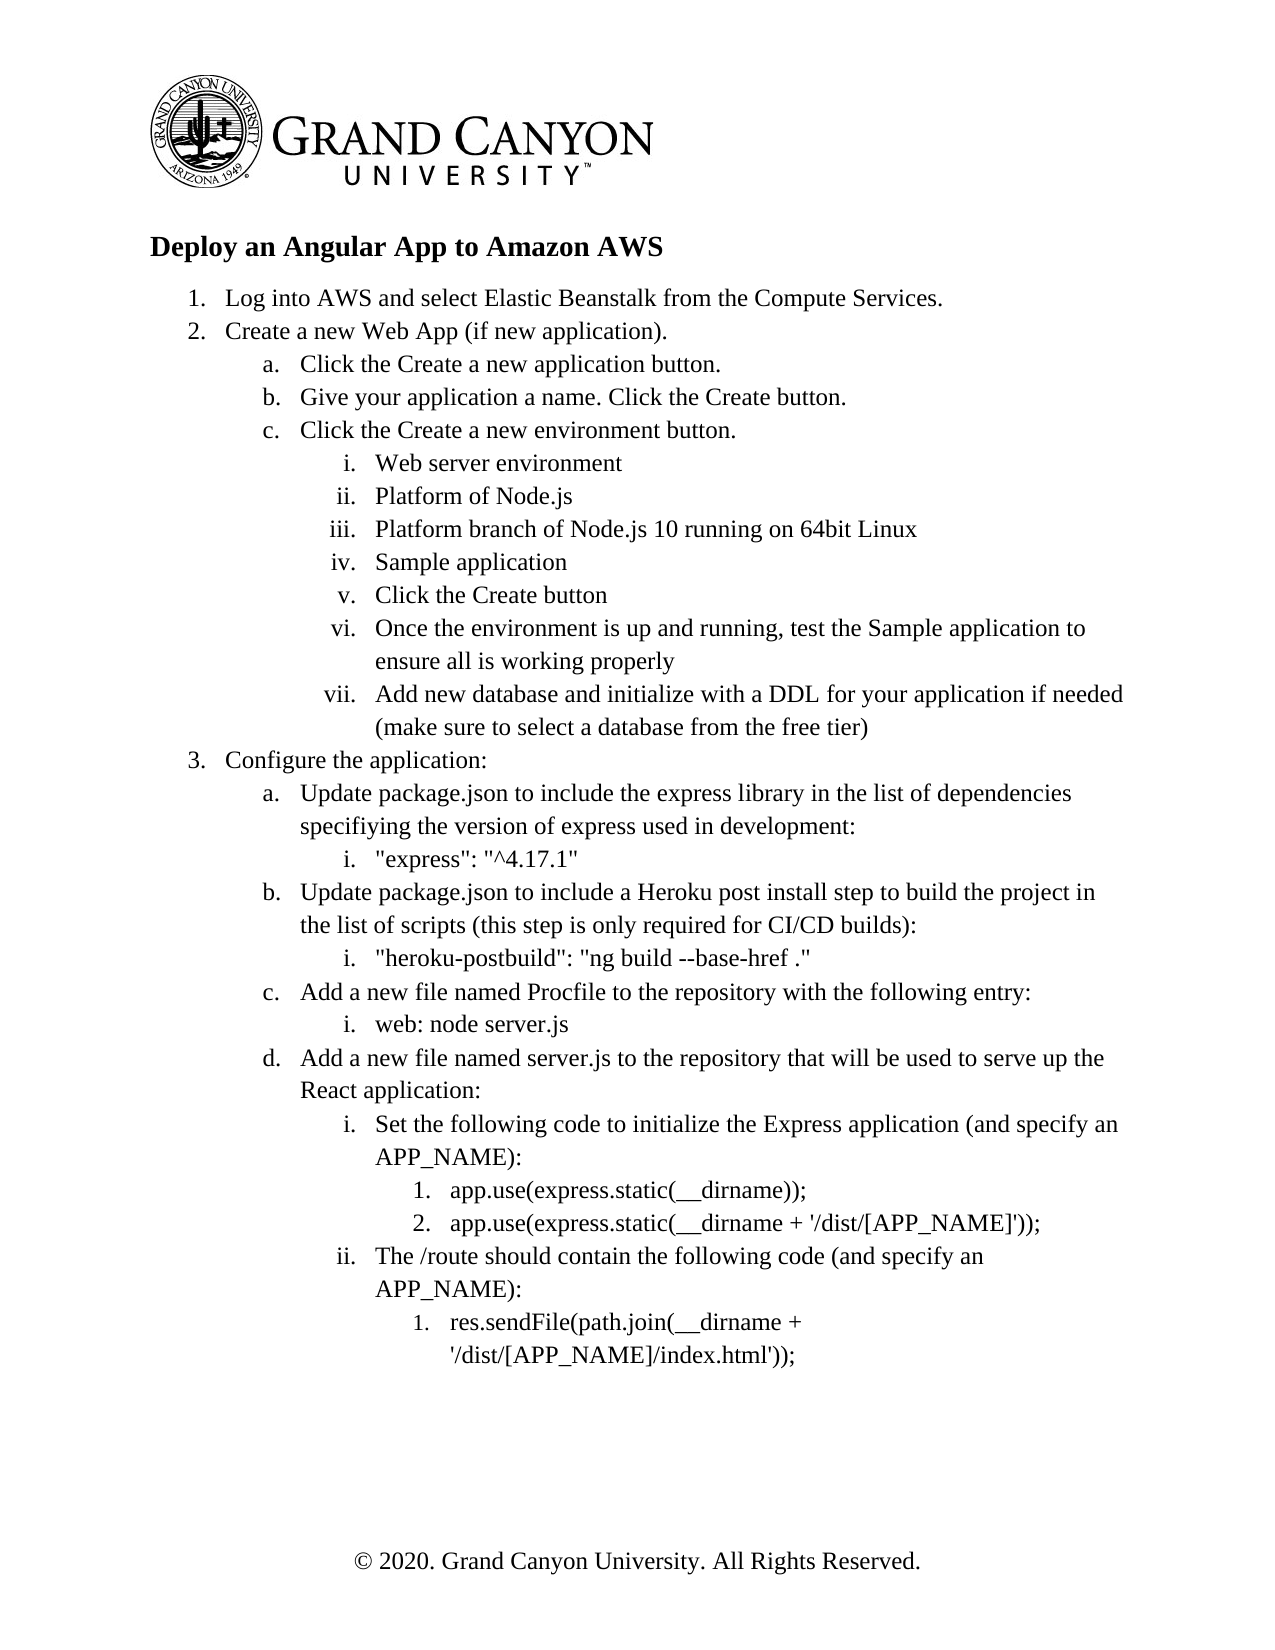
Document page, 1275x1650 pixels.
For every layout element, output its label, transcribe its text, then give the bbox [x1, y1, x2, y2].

list Give your application a name. Click the Create button. [262, 382, 1125, 411]
list app.use(express.static(__dirname + '/dist/[APP_NAME]')); [412, 1208, 1125, 1236]
list Configure the application: [187, 745, 1125, 774]
list Platform of Node.js [356, 481, 1125, 510]
picture [150, 75, 654, 188]
list Click the Create a new application button. [262, 349, 1125, 378]
list Click the Create a new environment button. [262, 415, 1125, 444]
list res.sendFile(path.join(__dirname + '/dist/[APP_NAME]/index.html')); [412, 1307, 1125, 1368]
list Update package.json to include a Heroku post install step to build the project in the list of scripts (this step is only required for CI/CD builds): [262, 877, 1125, 939]
list Web server environment [356, 448, 1125, 477]
list Add new database and initialize with a DDL for your application if needed (make sure to select a database from the free tier) [356, 679, 1125, 741]
list Log into AWS and select Elastic Beanstalk from the Compute Services. [187, 283, 1125, 312]
text Deploy an Angular App to Amazon AWS [150, 229, 1125, 262]
list "heroku-postbuild": "ng build --base-href ." [356, 943, 1125, 972]
list Create a new Web App (if new application). [187, 316, 1125, 345]
list The /route should contain the following code (and specify an APP_NAME): [356, 1241, 1125, 1302]
list Once the environment is up and running, test the Sample application to ensure all is working properly [356, 613, 1125, 675]
list Click the Create button [356, 580, 1125, 609]
list Set the following code to initialize the Express application (and specify an APP_NAME): [356, 1109, 1125, 1170]
list "express": "^4.17.1" [356, 844, 1125, 873]
list app.use(express.static(__dirname)); [412, 1175, 1125, 1203]
list Add a new file named Procfile to the repository with the following entry: [262, 977, 1125, 1005]
list Sample application [356, 547, 1125, 576]
list web: node server.js [356, 1009, 1125, 1038]
list Add a new file named server.js to the repository that will be used to serve up the React application: [262, 1043, 1125, 1104]
list Platform branch of Node.js 10 running on 64bit Linux [356, 514, 1125, 543]
list Update package.json to include the express library in the list of dependencies specifiying the version of express used in development: [262, 778, 1125, 840]
